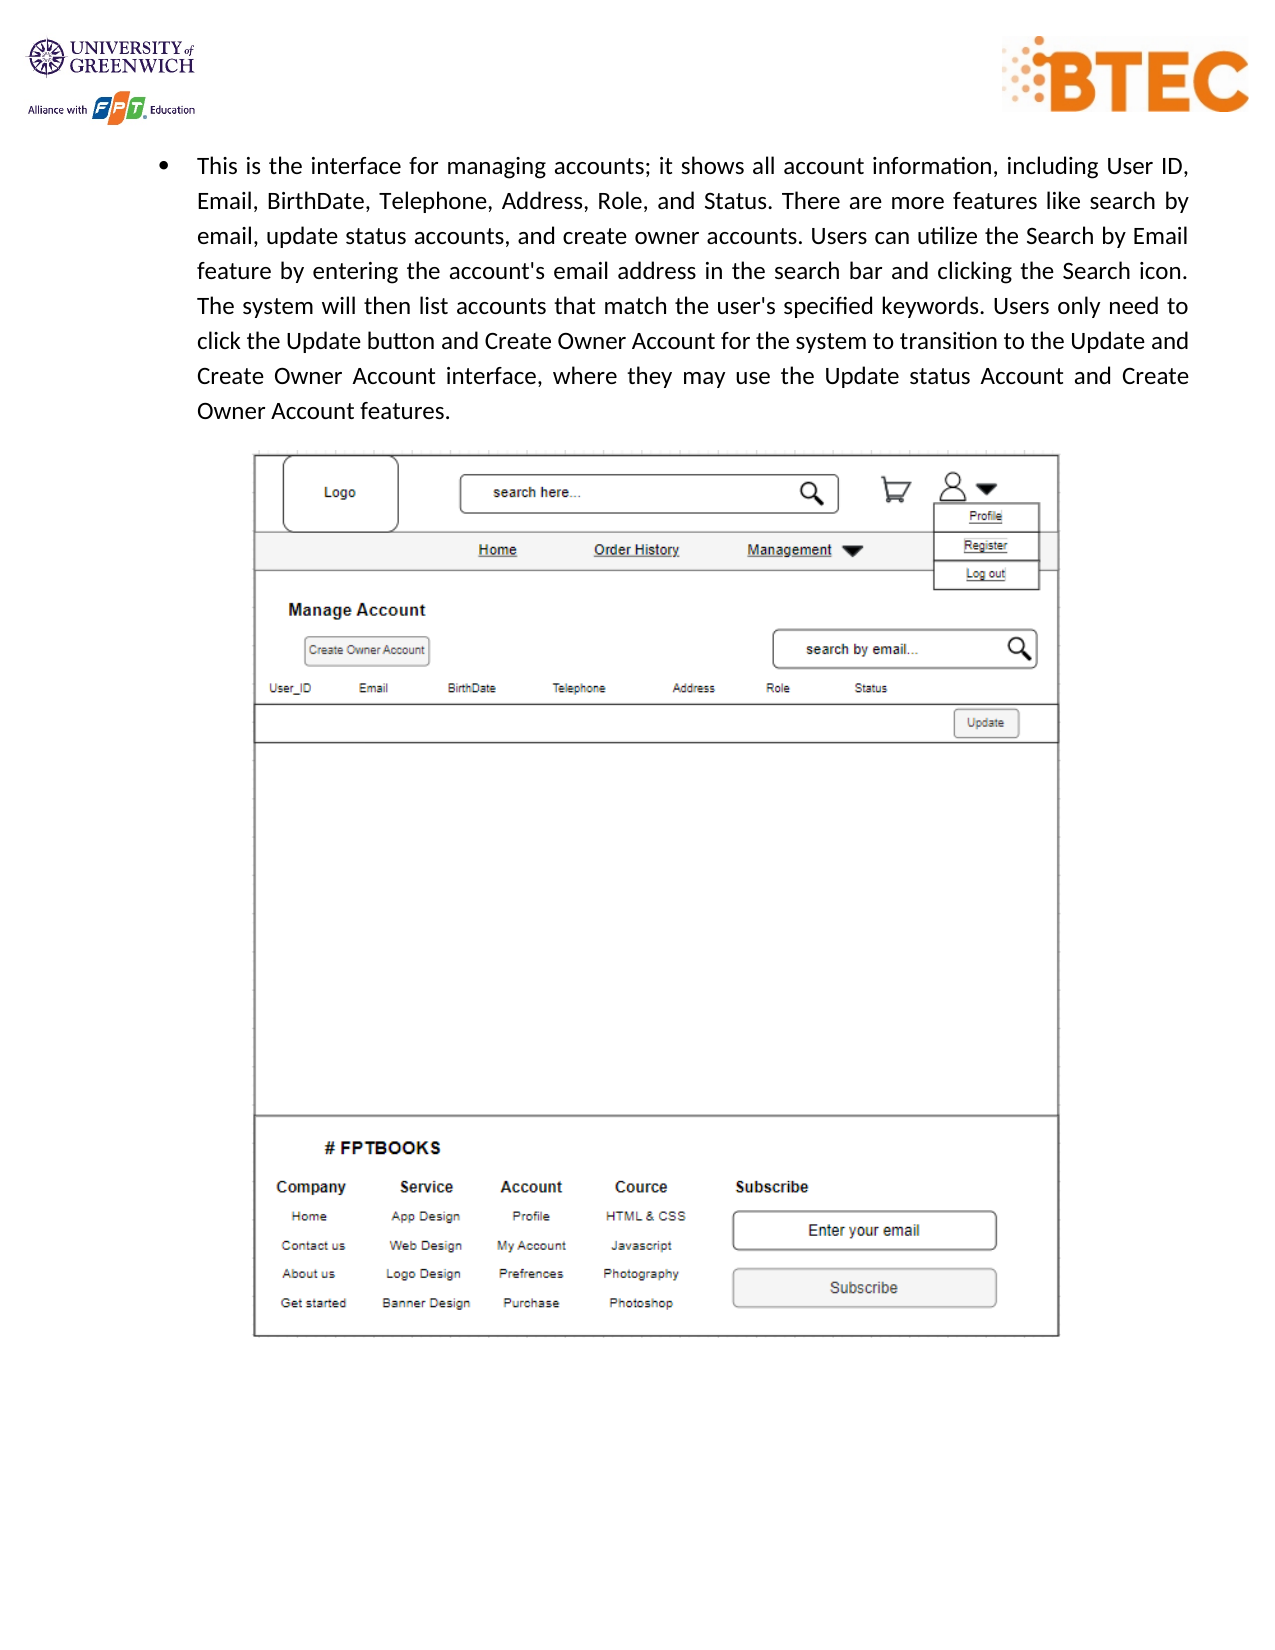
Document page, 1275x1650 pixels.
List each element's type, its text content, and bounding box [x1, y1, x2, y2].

picture [14, 25, 207, 136]
picture [251, 450, 1061, 1338]
list This is the interface for managing accounts; it shows all account information, including User ID, Email, BirthDate, Telephone, Address, Role, and Status. There are more features like search by email, update status accounts, and create owner accounts. Users can utilize the Search by Email feature by entering the account's email address in the search bar and clicking the Search icon. The system will then list accounts that match the user's specified keywords. Users only need to click the Update button and Create Owner Account for the system to transition to the Update and Create Owner Account interface, where they may use the Update status Account and Create Owner Account features. [159, 150, 1191, 426]
picture [1001, 36, 1249, 112]
